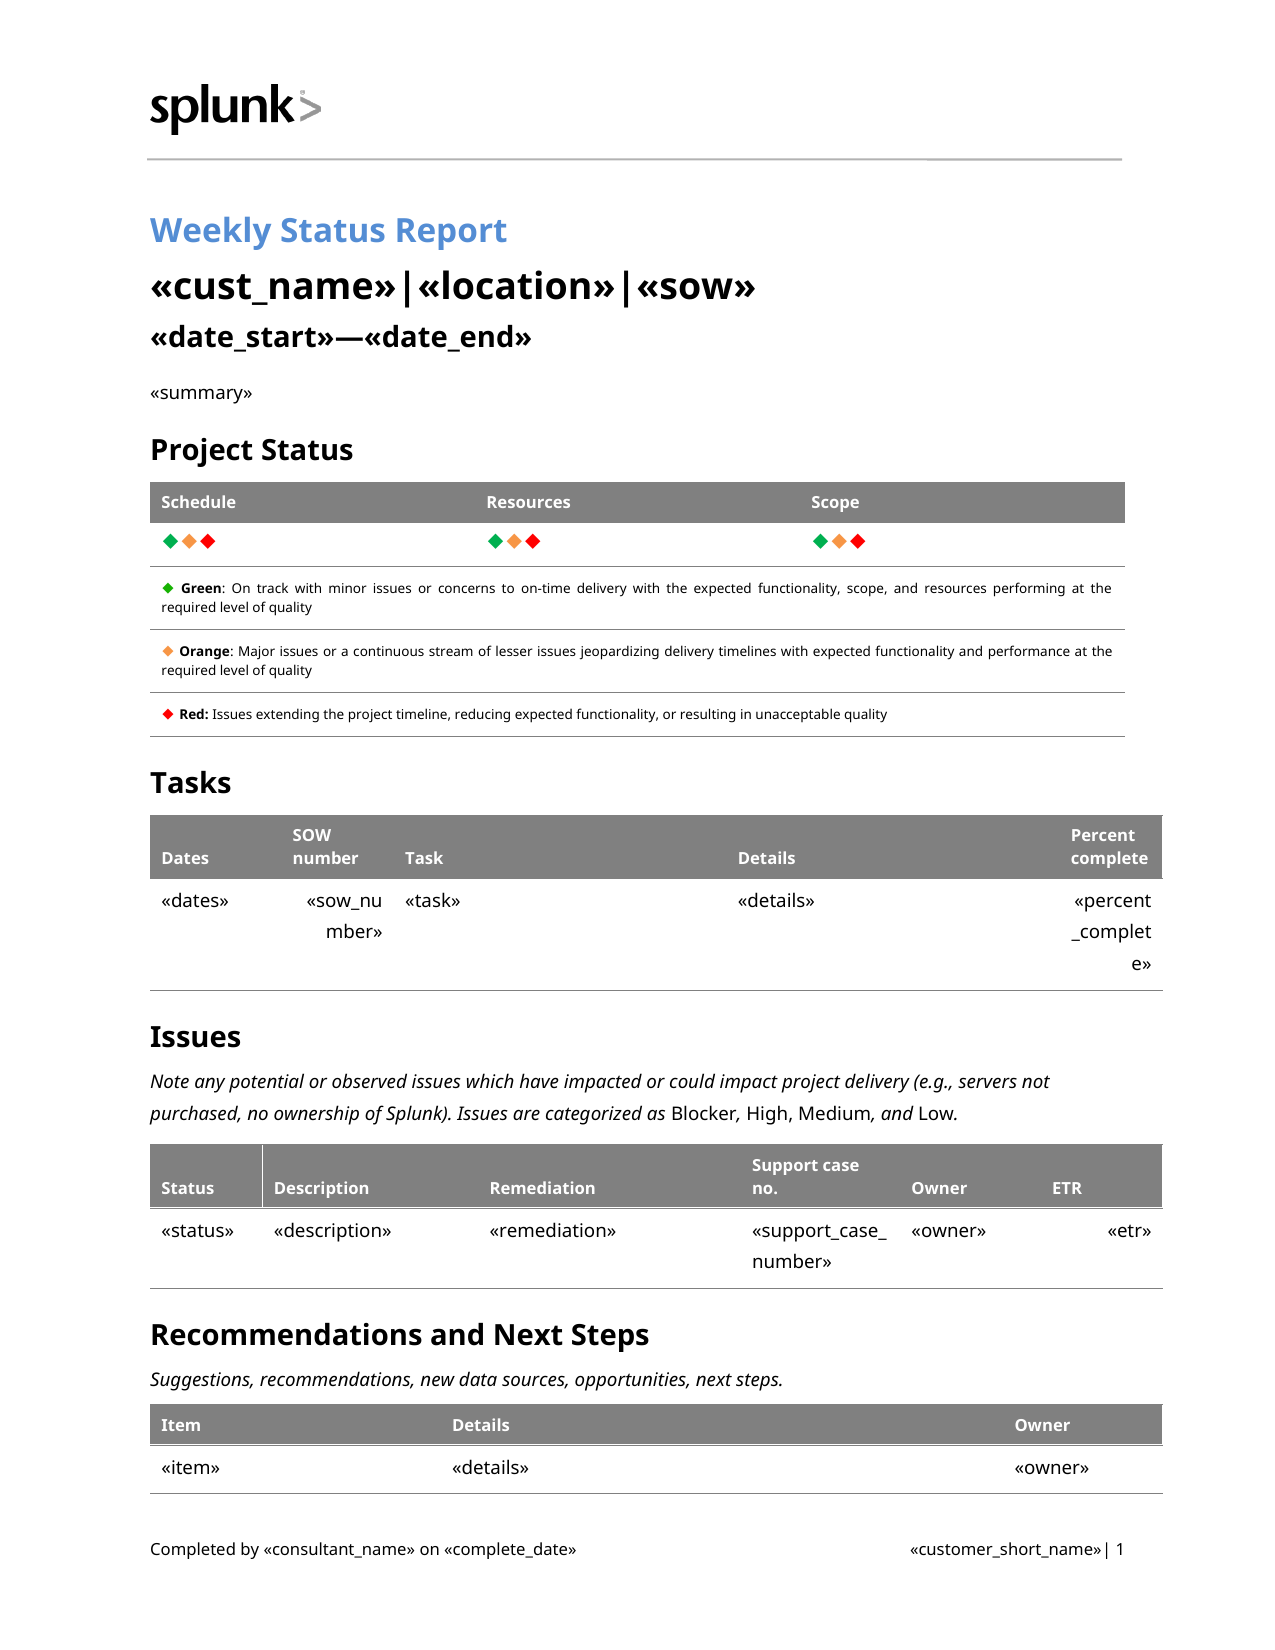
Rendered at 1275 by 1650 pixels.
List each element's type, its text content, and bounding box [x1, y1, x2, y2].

table_cell «owner» [900, 1209, 1041, 1288]
table_cell «remediation» [478, 1209, 741, 1288]
table_header Support case no. [741, 1145, 900, 1207]
table_cell «status» [150, 1209, 262, 1288]
table_cell «dates» [150, 879, 281, 990]
table_cell  [150, 523, 475, 566]
table_header Scope [800, 483, 1125, 522]
table_header SOW number [281, 816, 394, 878]
table_cell «details» [726, 879, 1059, 990]
table_cell «percent_complete» [1059, 879, 1162, 990]
table_header Details [726, 816, 1059, 878]
table_cell «description» [263, 1209, 478, 1288]
title Weekly Status Report [150, 207, 1125, 252]
table_header Percent complete [1059, 816, 1162, 878]
table_cell  [475, 523, 800, 566]
table_header Schedule [150, 483, 475, 522]
text Note any potential or observed issues which have impacted or could impact project delivery (e.g., servers not purchased, no ownership of Splunk). Issues are categorized as Blocker, High, Medium, and Low. [150, 1068, 1125, 1126]
subtitle «summary» [150, 379, 1125, 404]
table_header ETR [1041, 1145, 1162, 1207]
table_cell «etr» [1041, 1209, 1162, 1288]
table_header Item [150, 1405, 441, 1444]
text Suggestions, recommendations, new data sources, opportunities, next steps. [150, 1366, 1125, 1392]
table_cell «item» [150, 1446, 441, 1493]
table_cell «details» [441, 1446, 1003, 1493]
table_header Status [150, 1145, 262, 1207]
table_cell  Red: Issues extending the project timeline, reducing expected functionality, or resulting in unacceptable quality [150, 693, 1125, 736]
table_header Resources [475, 483, 800, 522]
table_header Remediation [478, 1145, 741, 1207]
subtitle Recommendations and Next Steps [150, 1314, 1125, 1354]
subtitle Tasks [150, 762, 1125, 802]
table_header Owner [900, 1145, 1041, 1207]
table_cell «support_case_number» [741, 1209, 900, 1288]
table_header Details [441, 1405, 1003, 1444]
table_cell «owner» [1003, 1446, 1162, 1493]
table_cell  Orange: Major issues or a continuous stream of lesser issues jeopardizing delivery timelines with expected functionality and performance at the required level of quality [150, 630, 1125, 692]
picture [150, 84, 321, 135]
table_cell «sow_number» [281, 879, 394, 990]
table_header Dates [150, 816, 281, 878]
subtitle Project Status [150, 429, 1125, 469]
subtitle Issues [150, 1016, 1125, 1056]
table_cell  Green: On track with minor issues or concerns to on-time delivery with the expected functionality, scope, and resources performing at the required level of quality [150, 567, 1125, 629]
table_cell «task» [394, 879, 726, 990]
table_header Task [394, 816, 726, 878]
table_header Owner [1003, 1405, 1162, 1444]
table_header Description [263, 1145, 478, 1207]
table_cell  [800, 523, 1125, 566]
subtitle «cust_name»|«location»|«sow» [150, 264, 1125, 308]
subtitle «date_start»—«date_end» [150, 320, 1125, 354]
